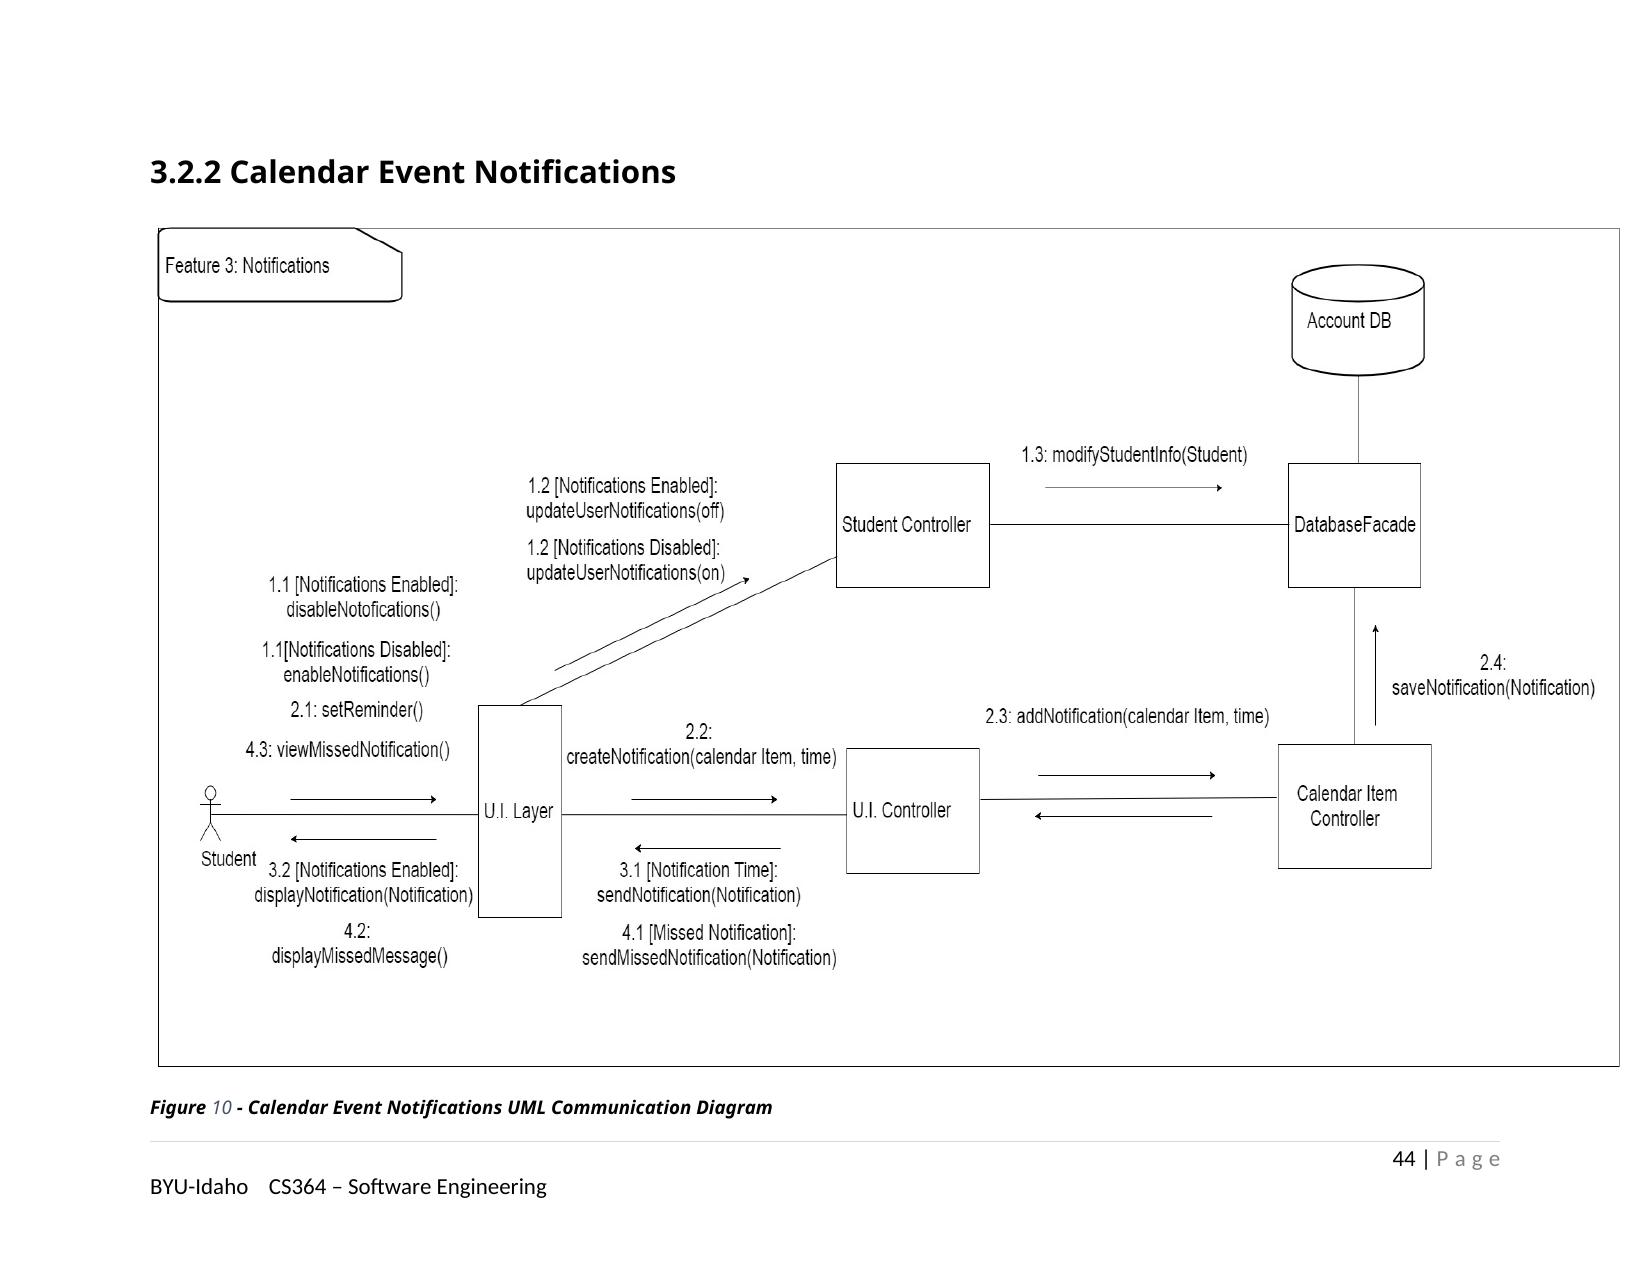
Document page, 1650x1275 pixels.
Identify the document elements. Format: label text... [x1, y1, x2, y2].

text Figure 10 - Calendar Event Notifications UML Communication Diagram [150, 1094, 1500, 1119]
subtitle 3.2.2 Calendar Event Notifications [150, 150, 1500, 193]
picture [150, 217, 1626, 1075]
